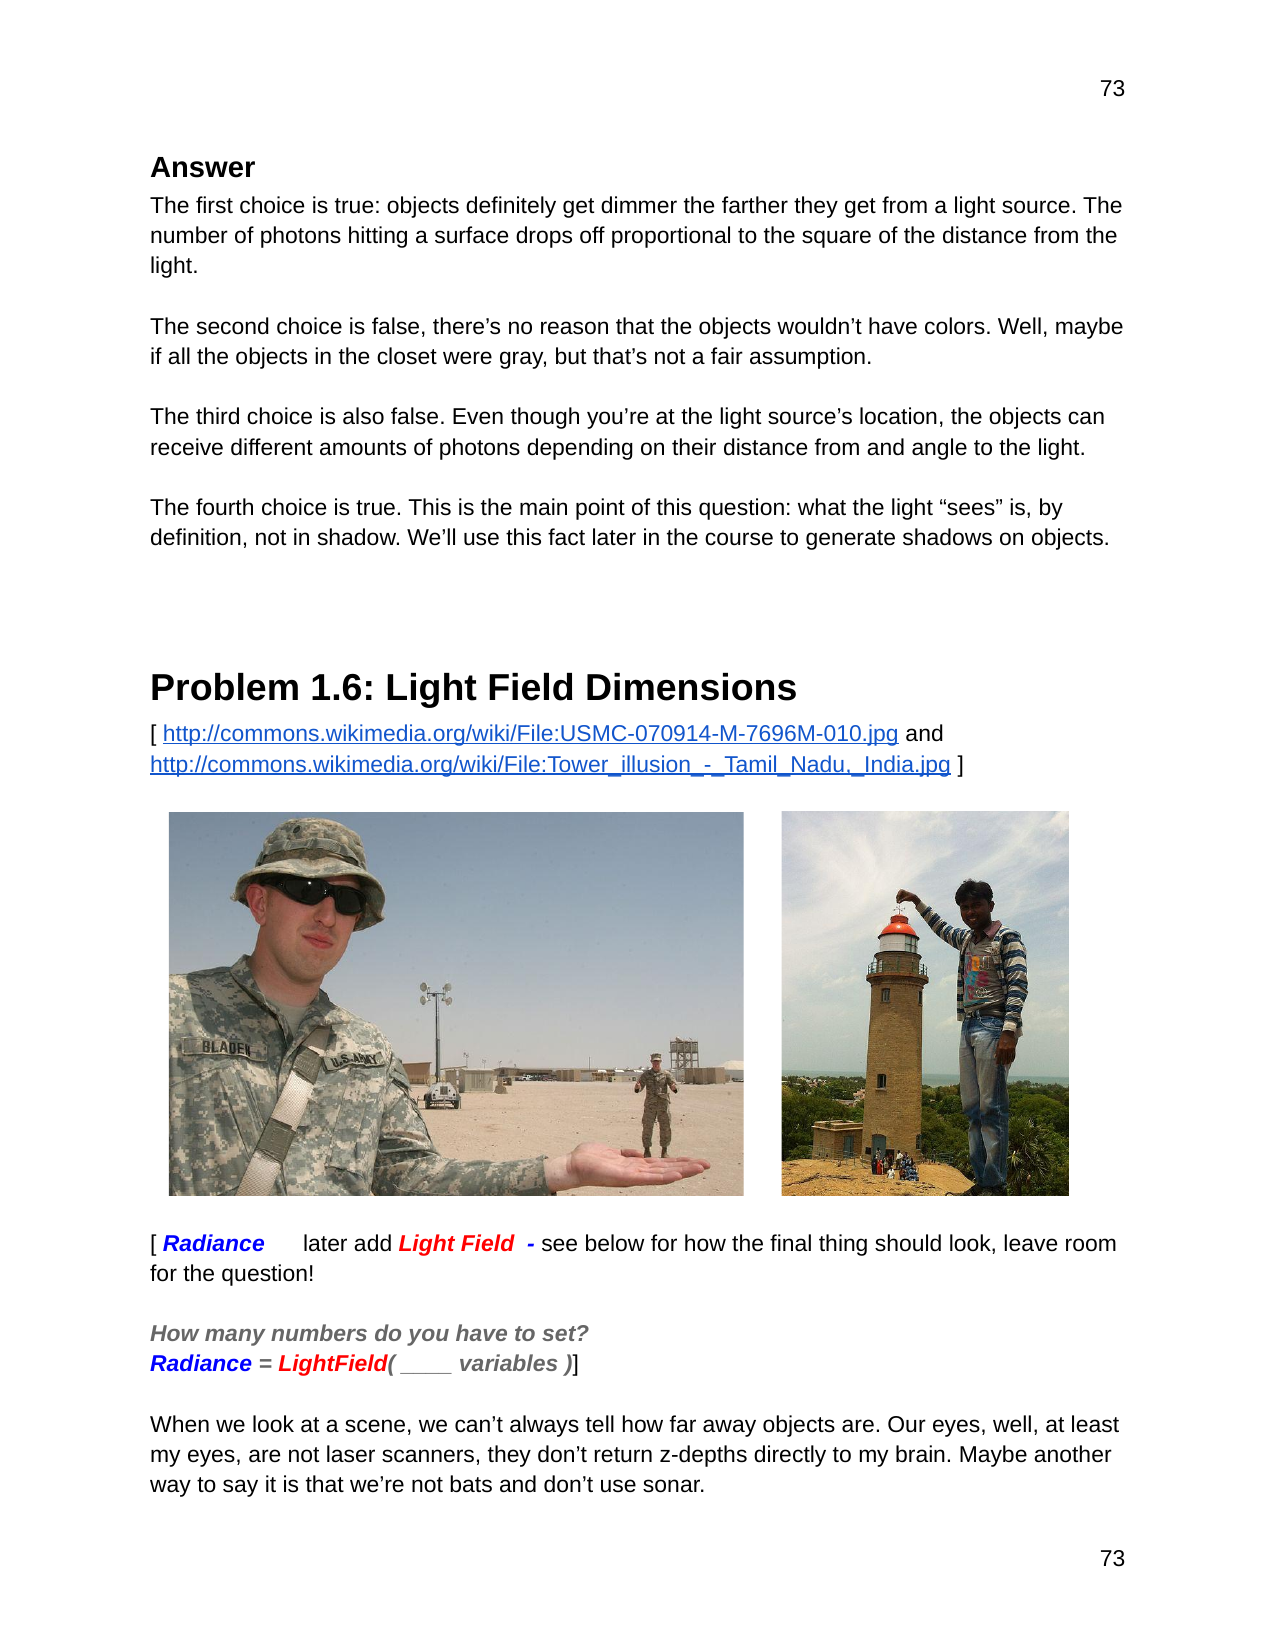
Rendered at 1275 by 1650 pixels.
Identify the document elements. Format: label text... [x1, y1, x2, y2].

text The third choice is also false. Even though you’re at the light source’s location, the objects can receive different amounts of photons depending on their distance from and angle to the light. [150, 403, 1125, 460]
text [ http://commons.wikimedia.org/wiki/File:USMC-070914-M-7696M-010.jpg and http://commons.wikimedia.org/wiki/File:Tower_illusion_-_Tamil_Nadu,_India.jpg ] [150, 720, 1125, 777]
text Radiance = LightField( ____ variables )] [150, 1350, 1125, 1377]
text The second choice is false, there’s no reason that the objects wouldn’t have colors. Well, maybe if all the objects in the closet were gray, but that’s not a fair assumption. [150, 313, 1125, 369]
subtitle Answer [150, 150, 1125, 183]
text The first choice is true: objects definitely get dimmer the farther they get from a light source. The number of photons hitting a surface drops off proportional to the square of the distance from the light. [150, 192, 1125, 279]
text How many numbers do you have to set? [150, 1320, 1125, 1346]
text When we look at a scene, we can’t always tell how far away objects are. Our eyes, well, at least my eyes, are not laser scanners, they don’t return z-depths directly to my brain. Maybe another way to say it is that we’re not bats and don’t use sonar. [150, 1411, 1125, 1497]
text The fourth choice is true. This is the main point of this question: what the light “sees” is, by definition, not in shadow. We’ll use this fact later in the course to generate shadows on objects. [150, 494, 1125, 551]
picture [168, 812, 744, 1196]
text [ Radiance later add Light Field - see below for how the final thing should look, leave room for the question! [150, 1229, 1125, 1286]
picture [781, 811, 1069, 1196]
subtitle Problem 1.6: Light Field Dimensions [150, 665, 1125, 708]
